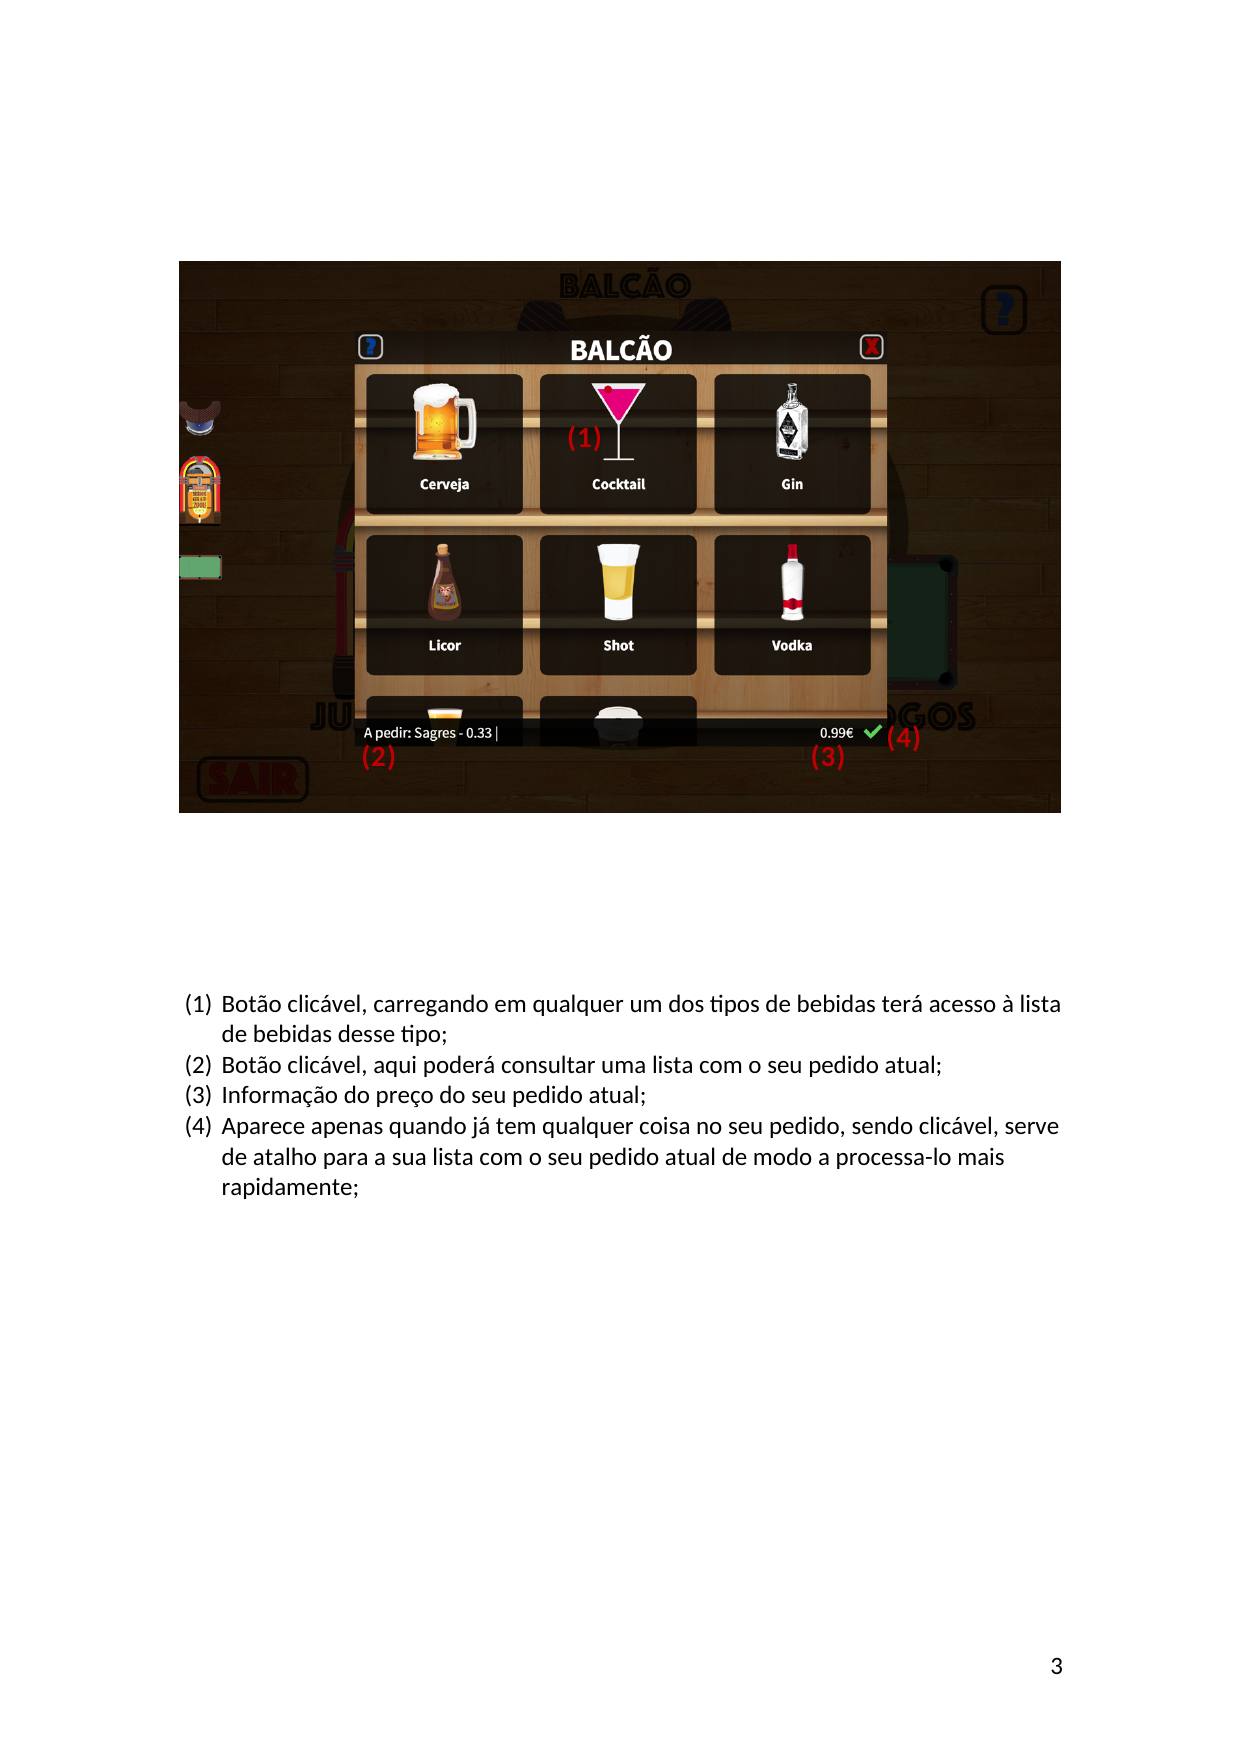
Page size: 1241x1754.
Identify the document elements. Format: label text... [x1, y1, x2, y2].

list Informação do preço do seu pedido atual; [184, 1079, 1063, 1110]
picture [177, 261, 1060, 812]
list Aparece apenas quando já tem qualquer coisa no seu pedido, sendo clicável, serve de atalho para a sua lista com o seu pedido atual de modo a processa-lo mais rapidamente; [184, 1110, 1063, 1202]
list Botão clicável, aqui poderá consultar uma lista com o seu pedido atual; [184, 1049, 1063, 1079]
list Botão clicável, carregando em qualquer um dos tipos de bebidas terá acesso à lista de bebidas desse tipo; [184, 988, 1063, 1049]
